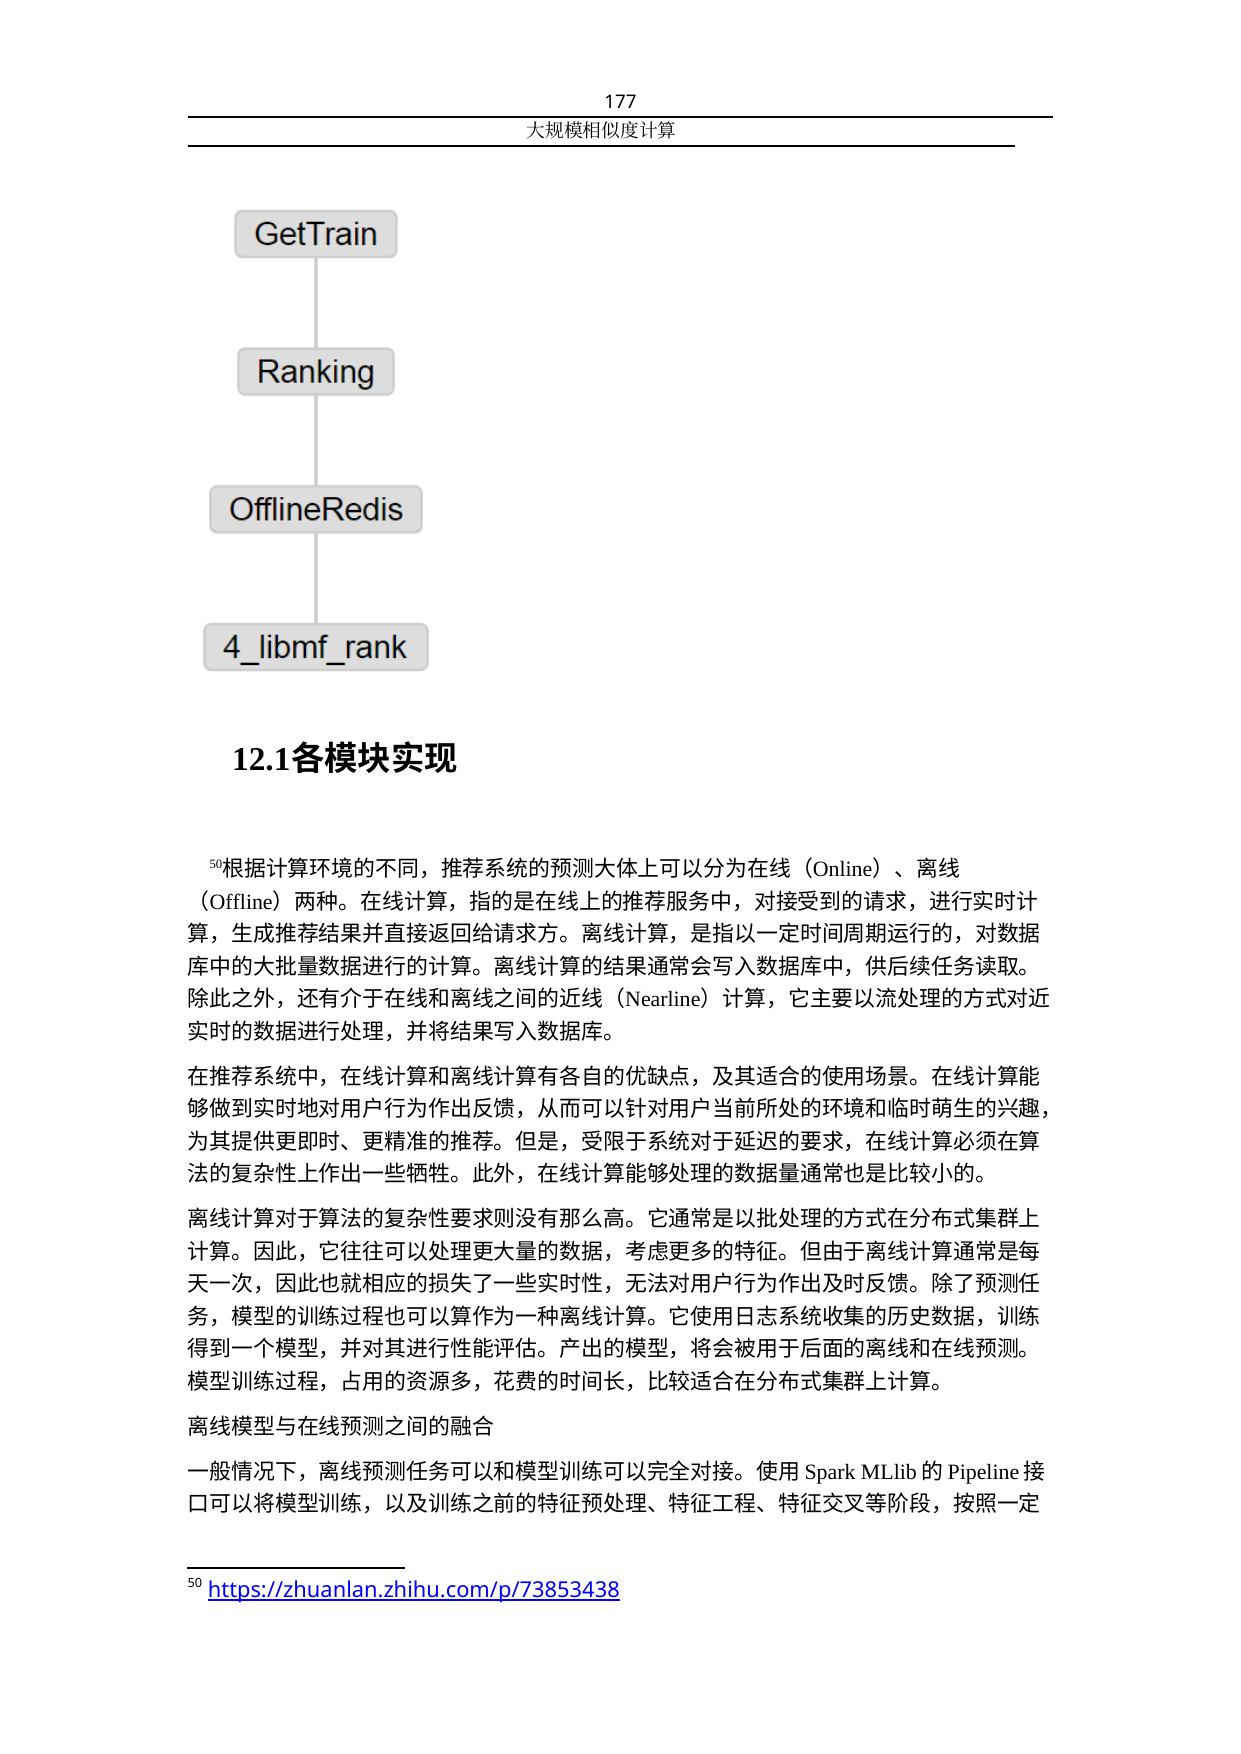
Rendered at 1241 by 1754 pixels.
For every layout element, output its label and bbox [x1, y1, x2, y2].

picture [187, 181, 465, 692]
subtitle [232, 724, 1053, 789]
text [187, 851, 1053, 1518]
